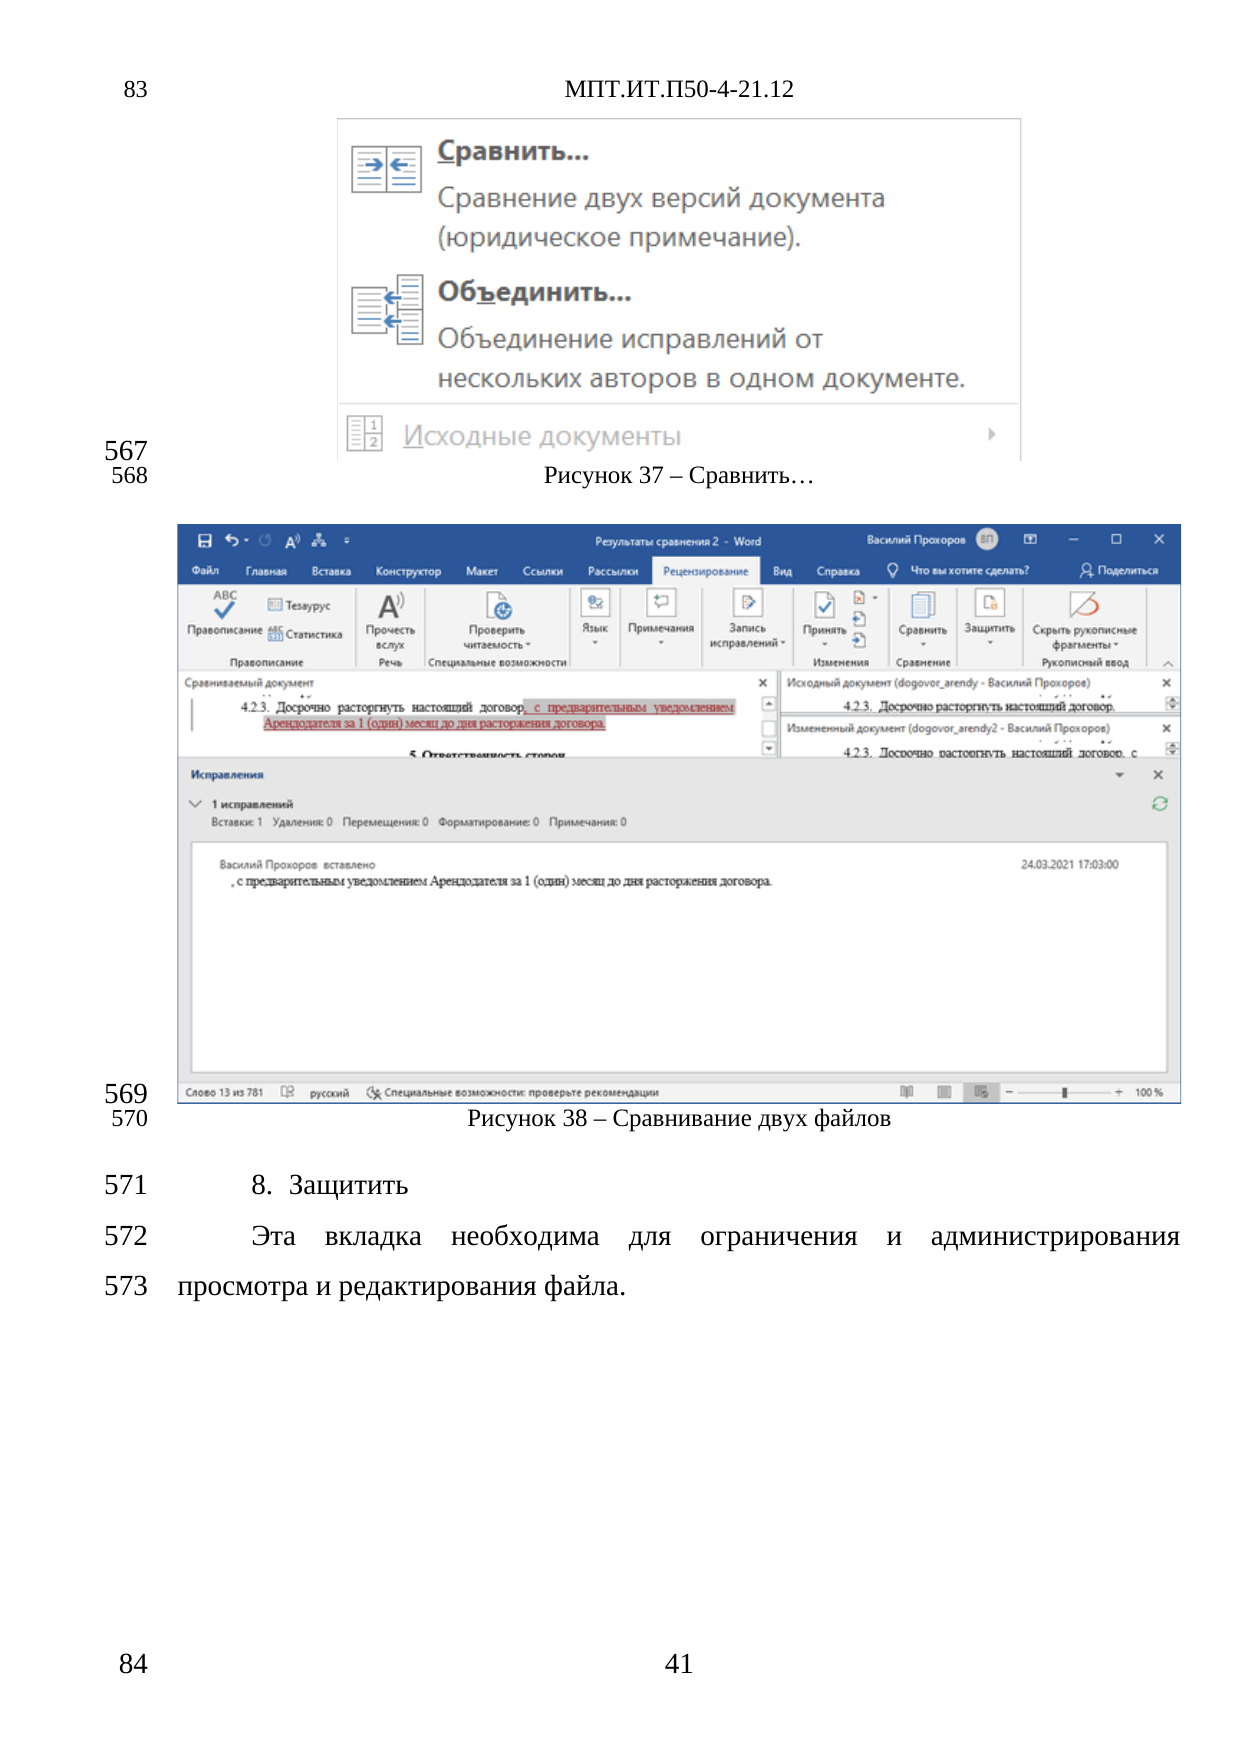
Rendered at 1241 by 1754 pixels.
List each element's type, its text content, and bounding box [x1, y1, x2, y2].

text Рисунок 37 – Сравнить… [177, 460, 1181, 489]
text Эта вкладка необходима для ограничения и администрирования просмотра и редактирования файла. [177, 1218, 1181, 1302]
picture [177, 524, 1182, 1104]
text Рисунок 38 – Сравнивание двух файлов [177, 1104, 1181, 1132]
picture [337, 118, 1022, 461]
list Защитить [251, 1167, 1181, 1201]
